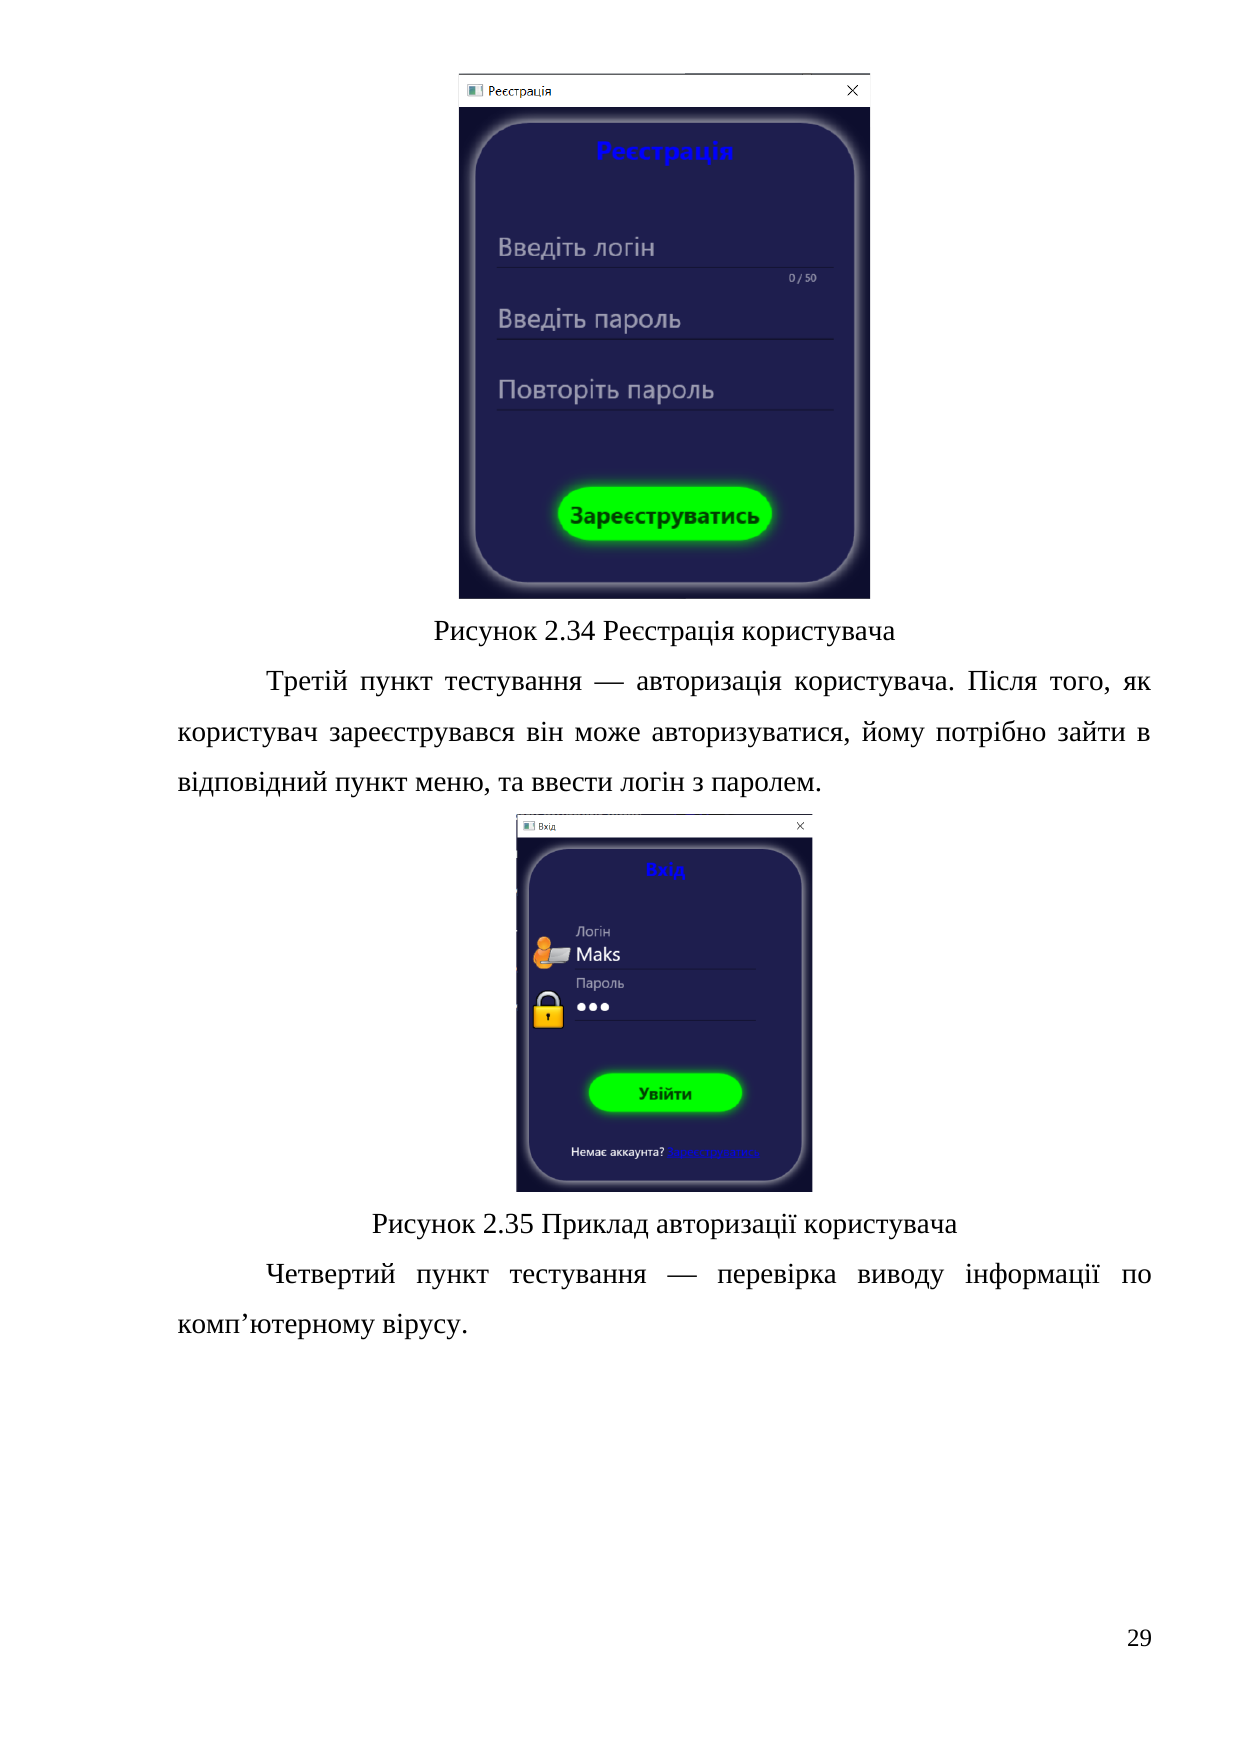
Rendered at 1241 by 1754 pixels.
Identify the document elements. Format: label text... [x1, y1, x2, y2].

picture [458, 73, 871, 599]
text Рисунок 2.35 Приклад авторизації користувача [177, 1206, 1152, 1239]
text Рисунок 2.34 Реєстрація користувача [177, 613, 1152, 647]
text Четвертий пункт тестування — перевірка виводу інформації по комп’ютерному вірусу. [177, 1256, 1152, 1340]
text Третій пункт тестування — авторизація користувача. Після того, як користувач зареєструвався він може авторизуватися, йому потрібно зайти в відповідний пункт меню, та ввести логін з паролем. [177, 663, 1152, 798]
picture [516, 814, 813, 1192]
